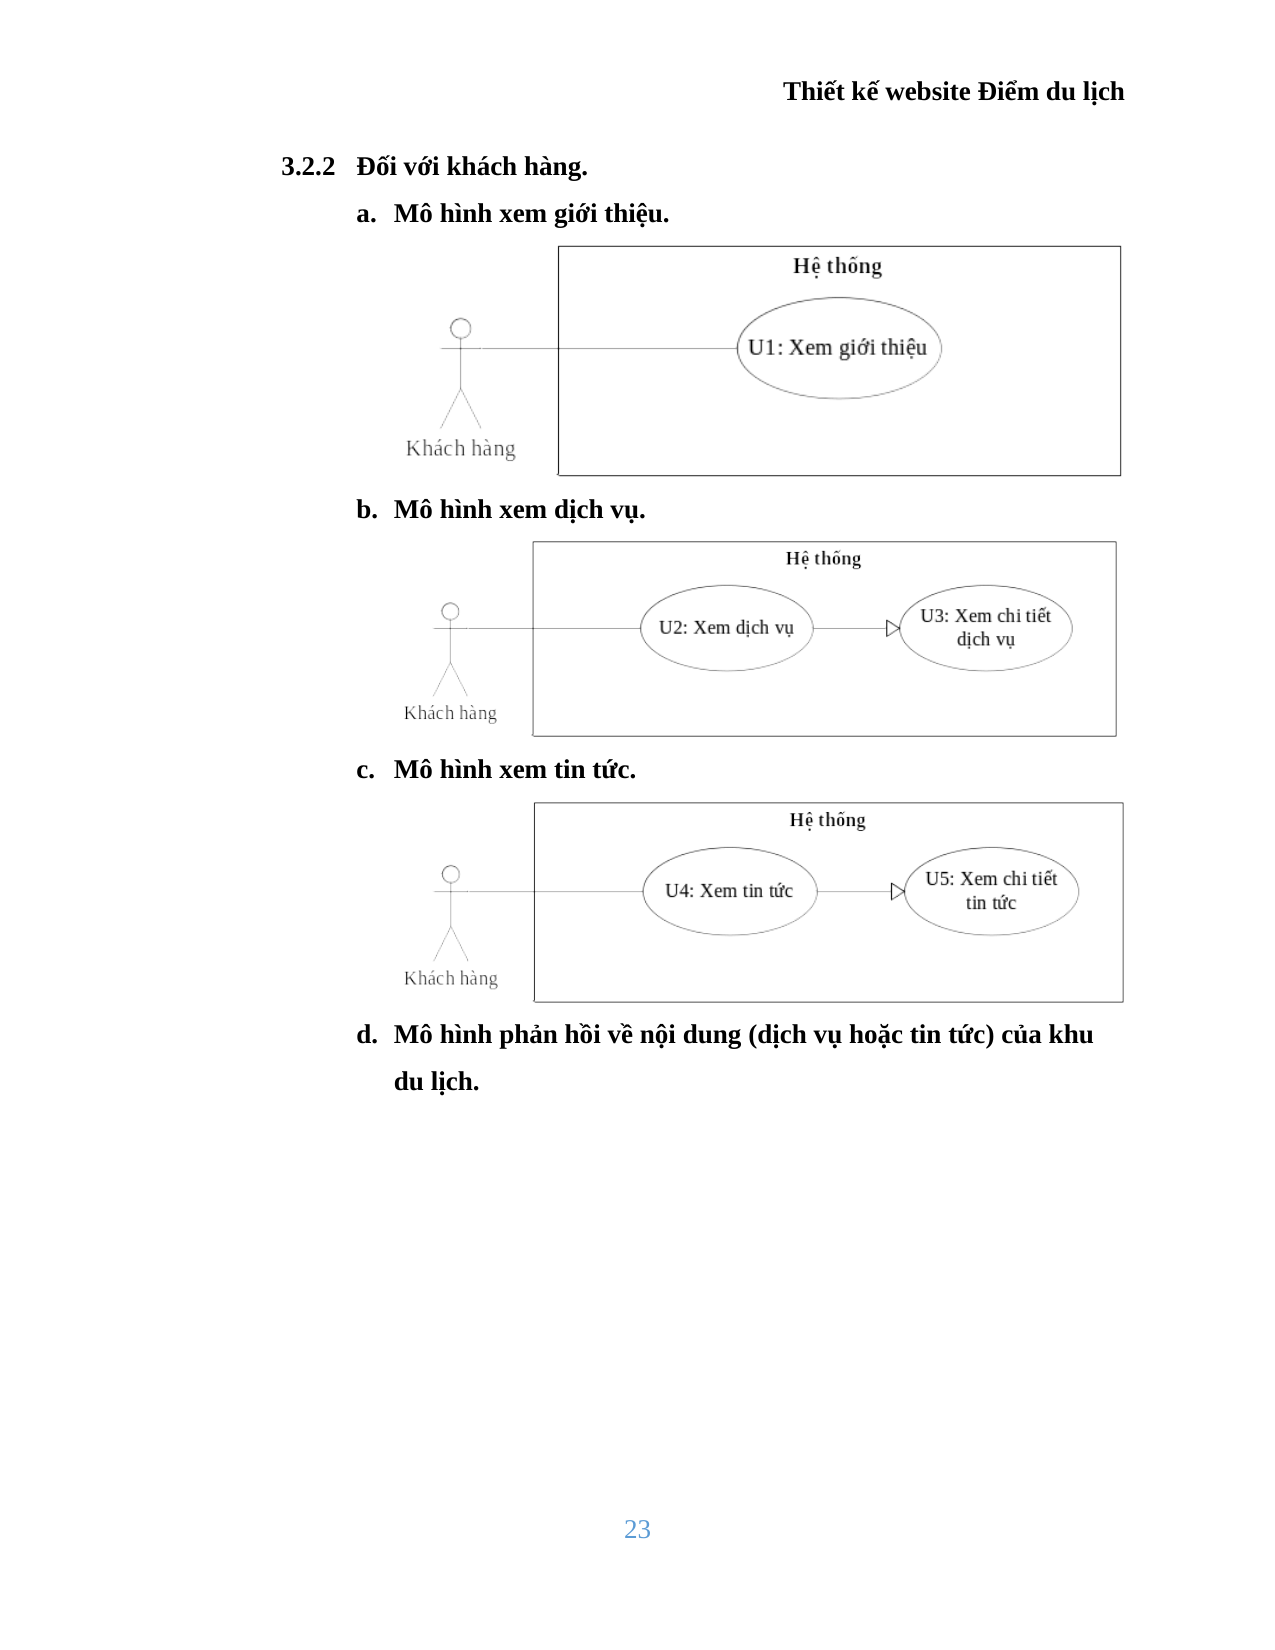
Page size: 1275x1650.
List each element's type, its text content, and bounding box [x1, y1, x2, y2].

list Mô hình xem giới thiệu. [356, 197, 1125, 228]
list Mô hình phản hồi về nội dung (dịch vụ hoặc tin tức) của khu du lịch. [356, 1018, 1125, 1096]
list Đối với khách hàng. [281, 150, 1125, 181]
list Mô hình xem tin tức. [356, 753, 1125, 784]
list Mô hình xem dịch vụ. [356, 493, 1125, 524]
